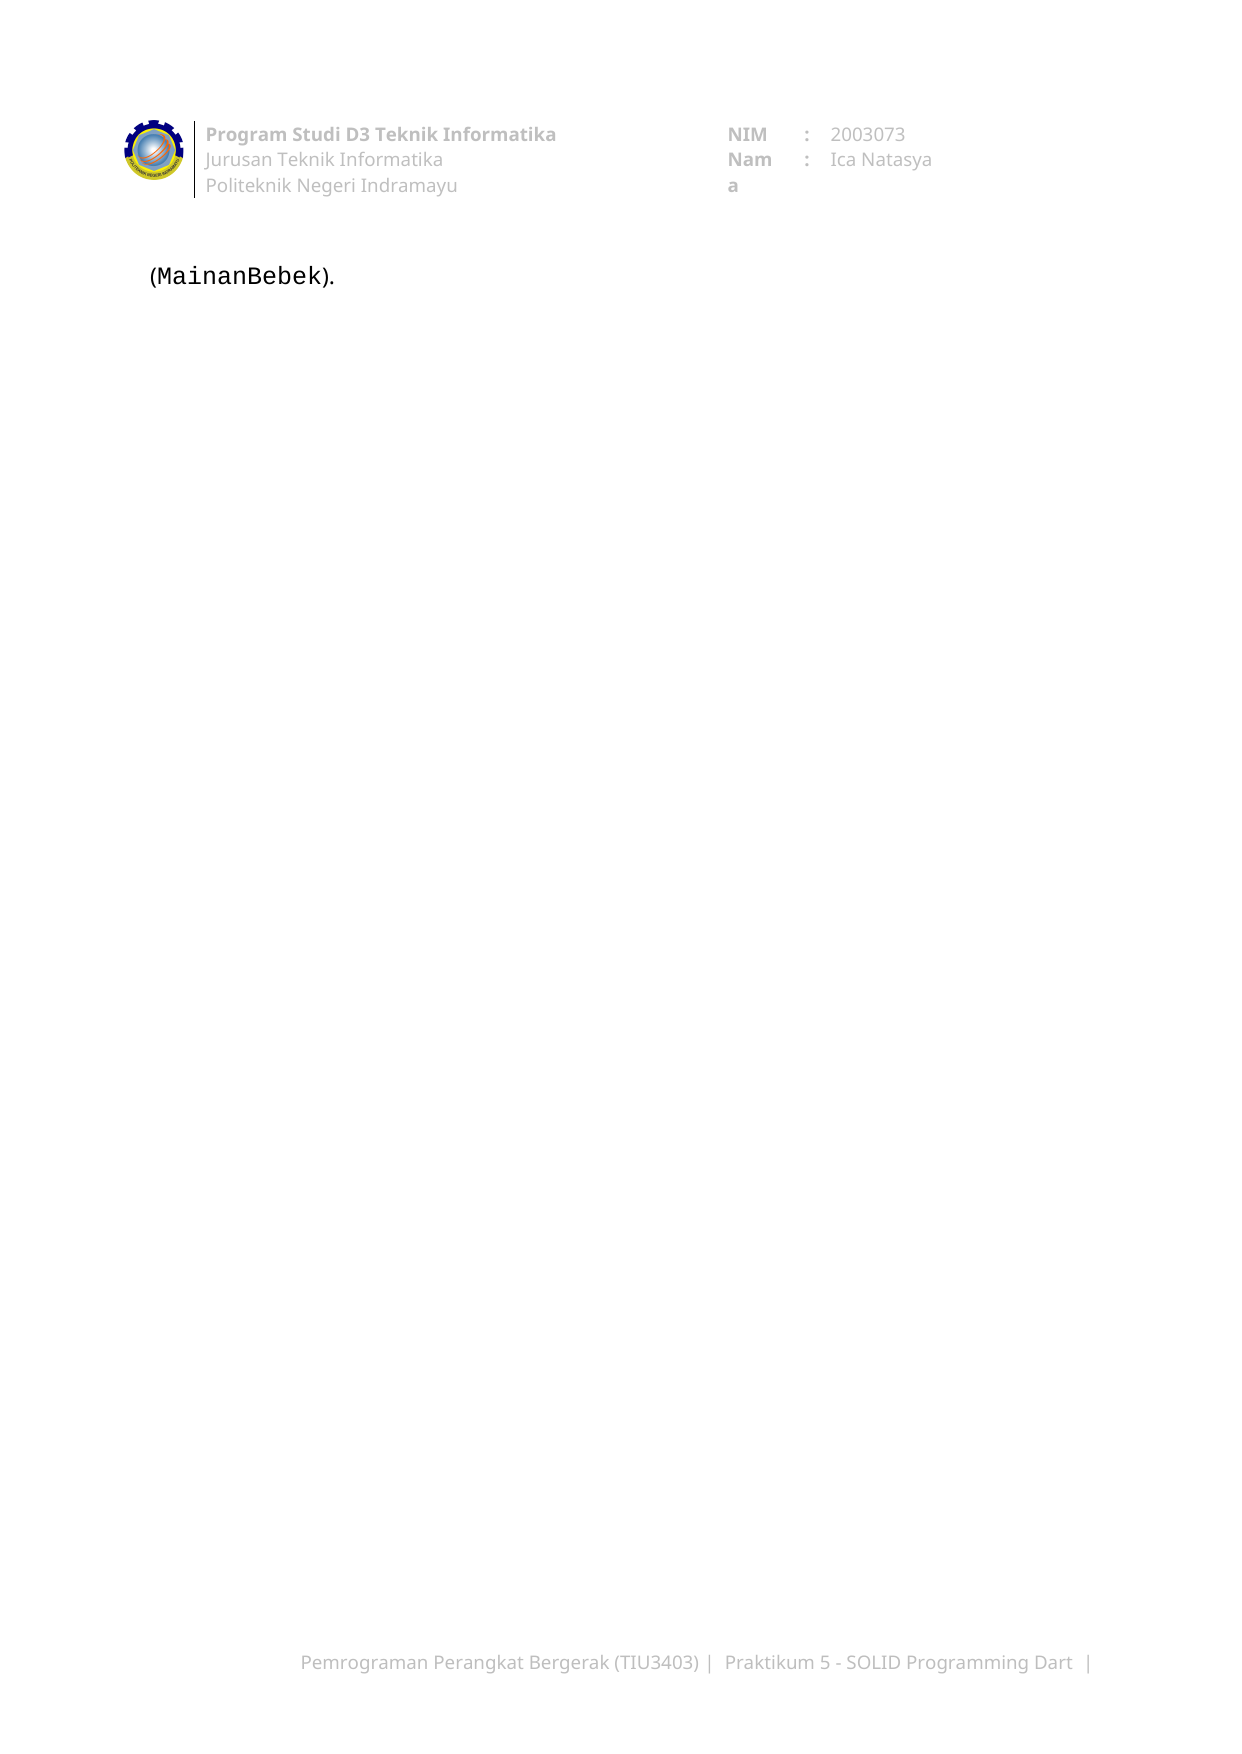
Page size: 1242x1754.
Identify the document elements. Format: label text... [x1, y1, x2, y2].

picture [124, 120, 184, 180]
